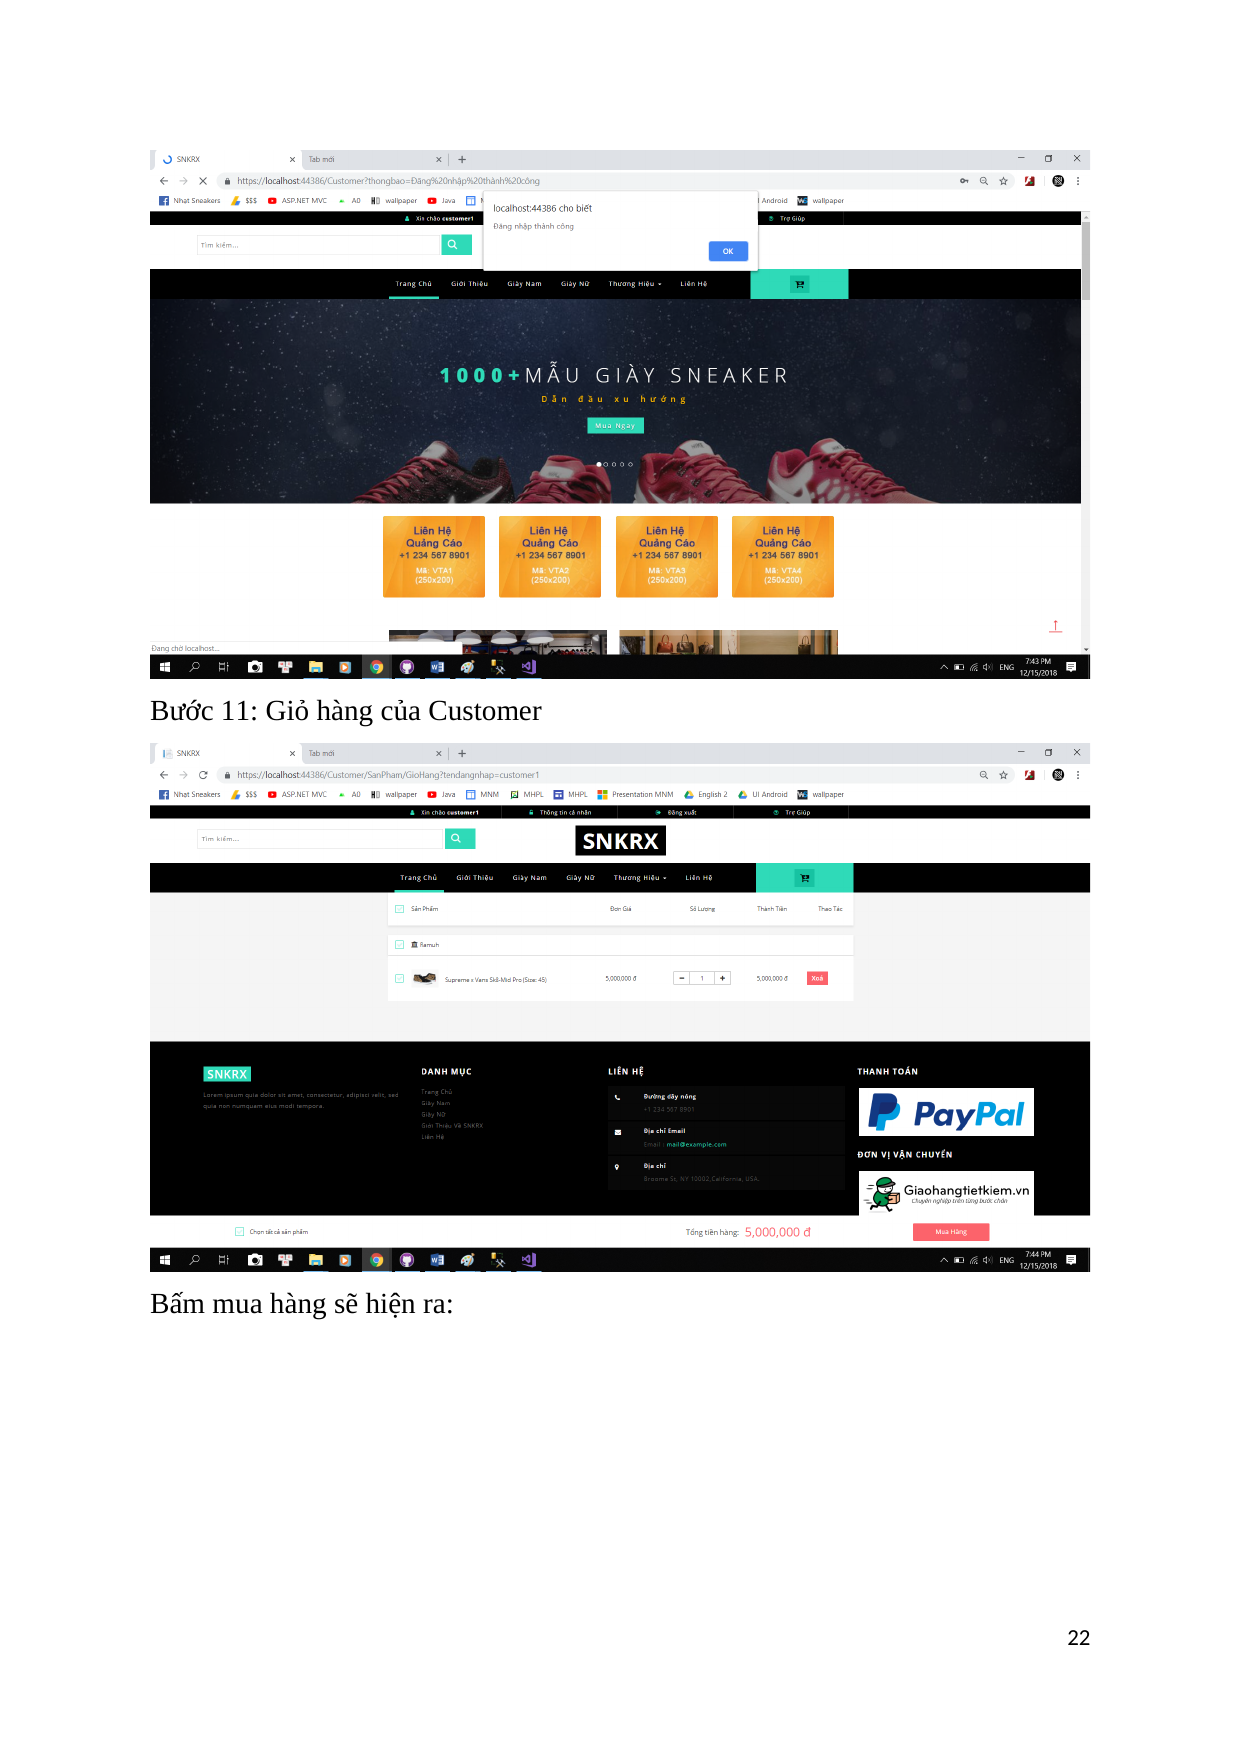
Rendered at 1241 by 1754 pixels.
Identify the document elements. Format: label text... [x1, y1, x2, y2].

picture [150, 150, 1091, 679]
list Bước 11: Giỏ hàng của Customer [150, 693, 1090, 726]
list Bấm mua hàng sẽ hiện ra: [150, 1286, 1090, 1319]
picture [150, 743, 1091, 1272]
